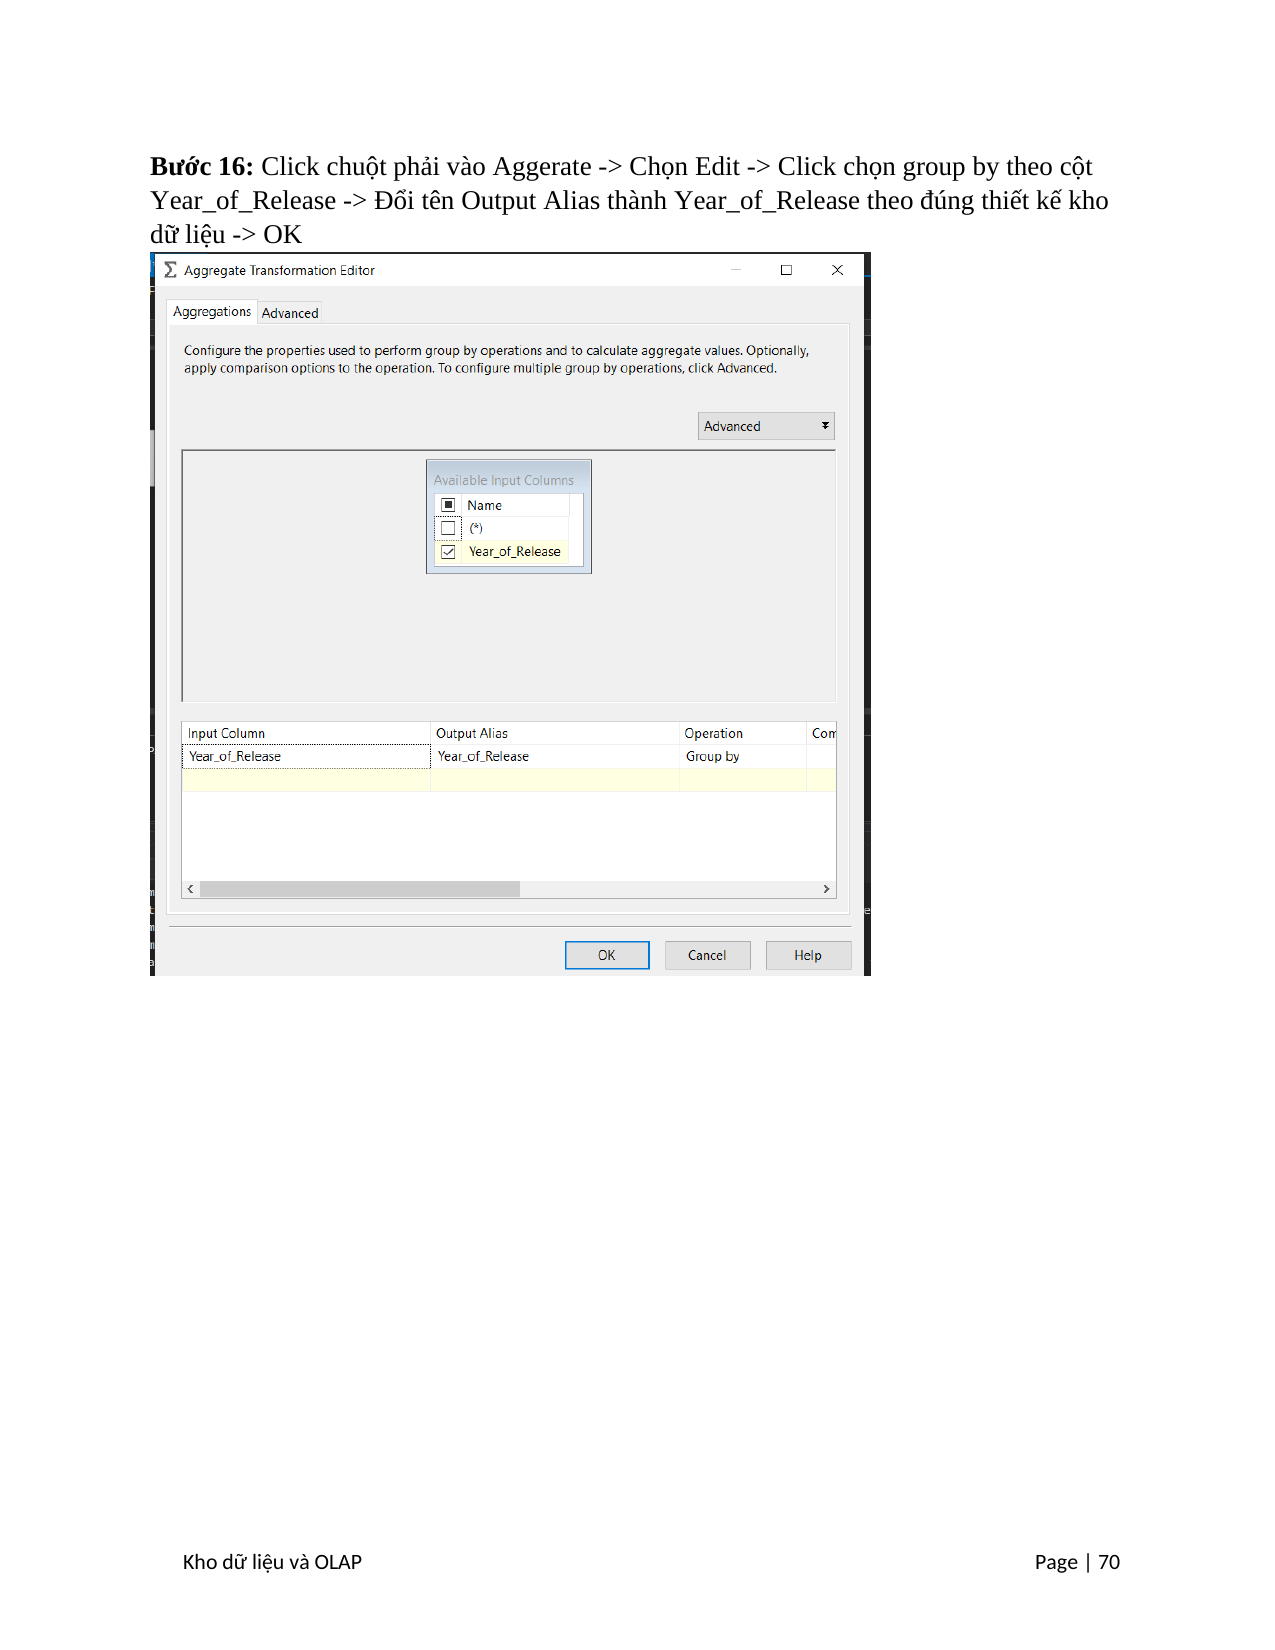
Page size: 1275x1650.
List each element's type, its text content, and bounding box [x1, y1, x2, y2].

picture [150, 252, 871, 976]
subtitle Bước 16: Click chuột phải vào Aggerate -> Chọn Edit -> Click chọn group by theo cột Year_of_Release -> Đổi tên Output Alias thành Year_of_Release theo đúng thiết kế kho dữ liệu -> OK [150, 150, 1125, 249]
